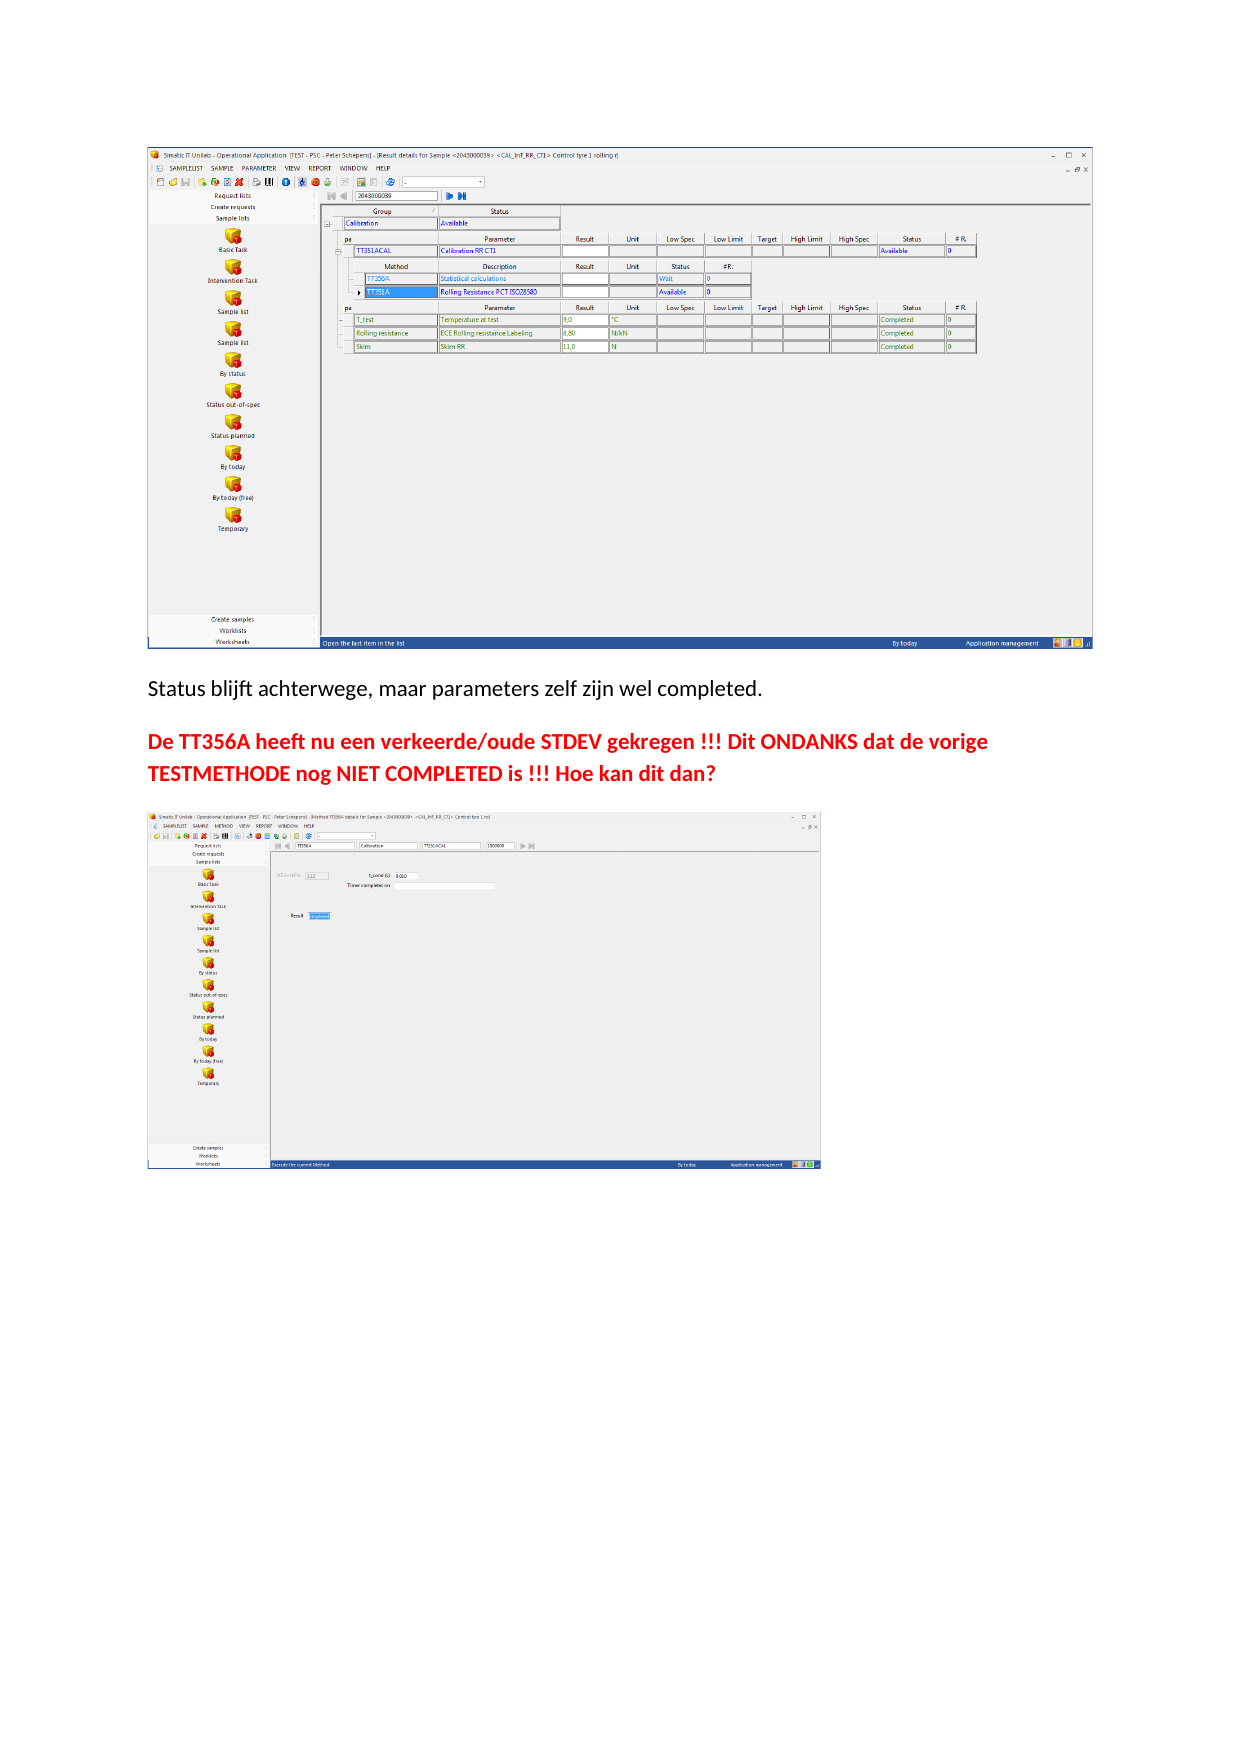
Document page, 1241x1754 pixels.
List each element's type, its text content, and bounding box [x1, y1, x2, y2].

text Status blijft achterwege, maar parameters zelf zijn wel completed. [148, 674, 1093, 702]
picture [147, 812, 821, 1169]
picture [147, 147, 1093, 649]
text De TT356A heeft nu een verkeerde/oude STDEV gekregen !!! Dit ONDANKS dat de vorige TESTMETHODE nog NIET COMPLETED is !!! Hoe kan dit dan? [148, 727, 1093, 787]
